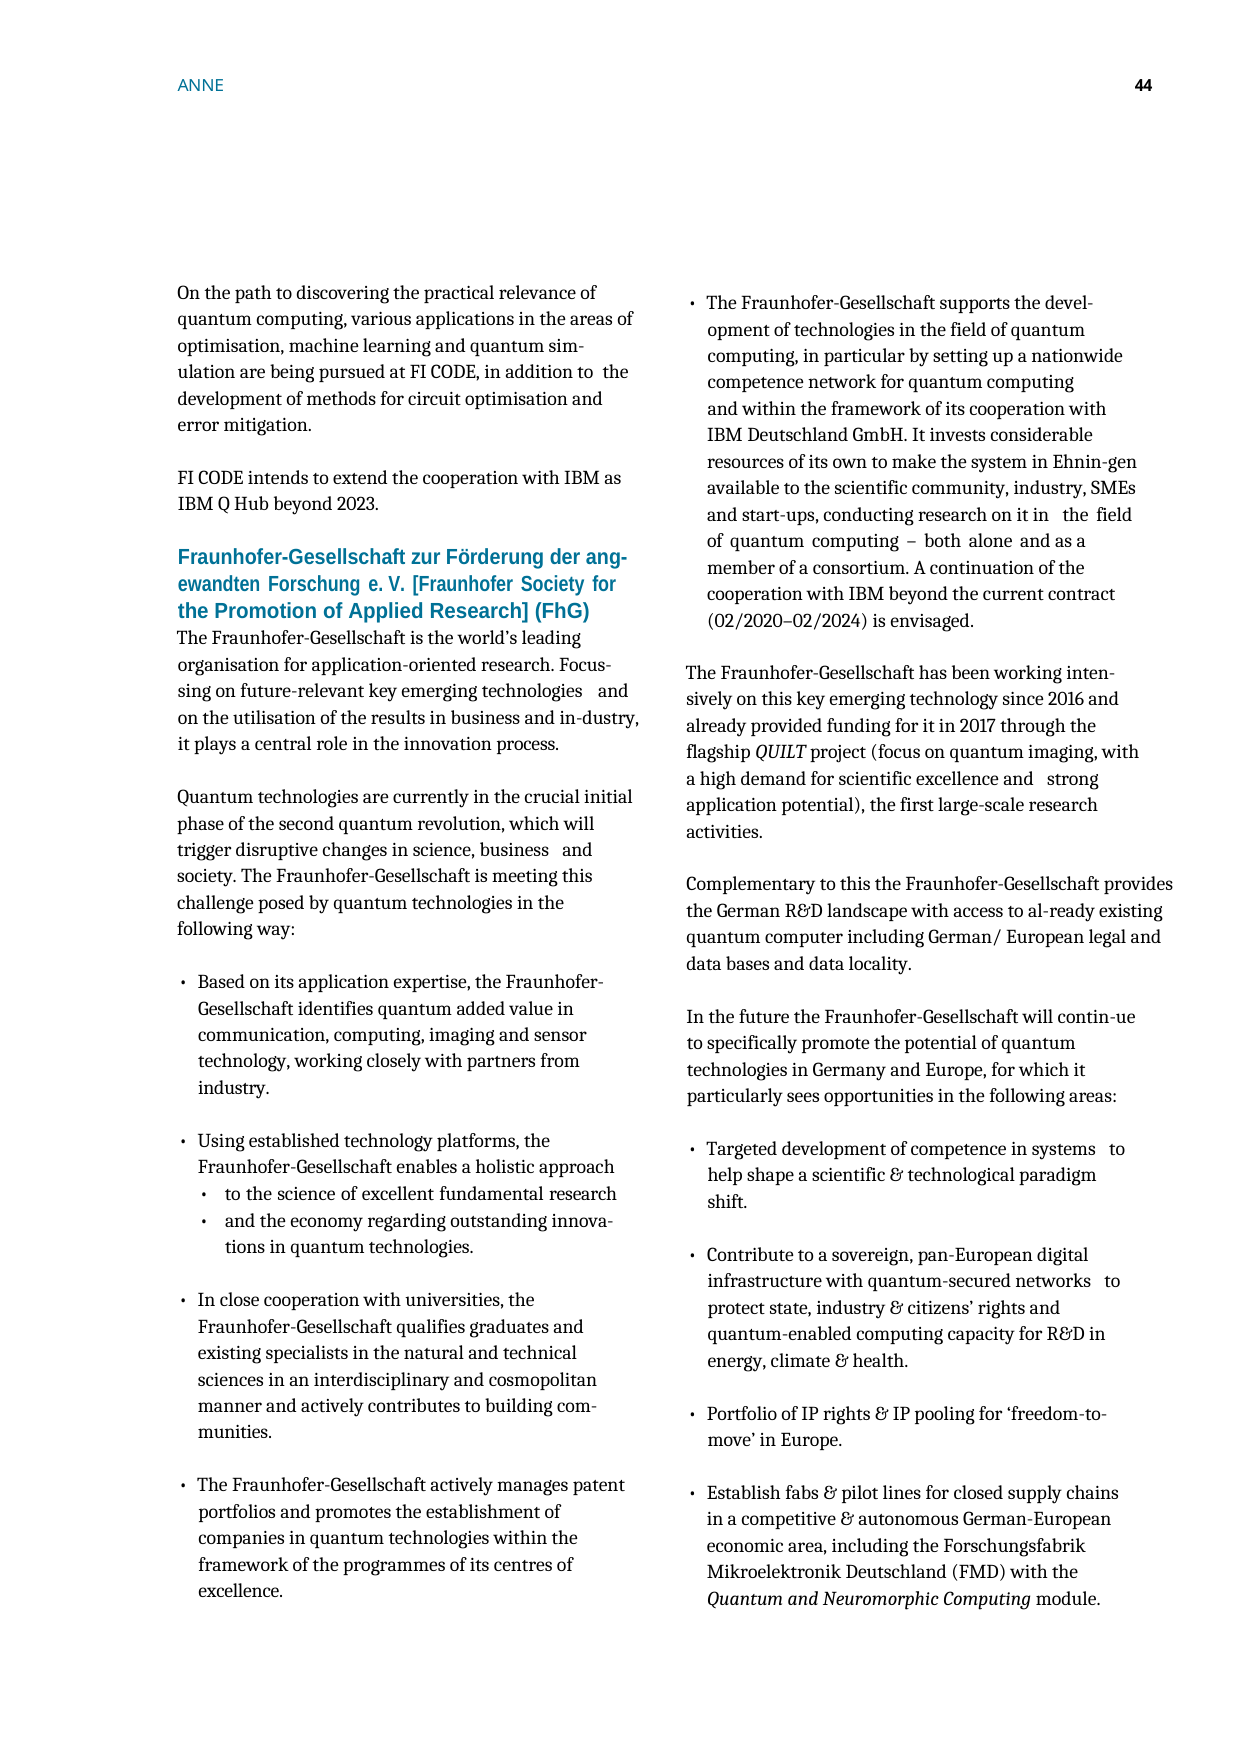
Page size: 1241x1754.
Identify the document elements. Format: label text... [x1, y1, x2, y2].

list Portfolio of IP rights & IP pooling for ‘freedom-to-move’ in Europe. [688, 1402, 1136, 1451]
list Using established technology platforms, the Fraunhofer-Gesellschaft enables a holistic approach [179, 1129, 640, 1179]
text FI CODE intends to extend the cooperation with IBM as IBM Q Hub beyond 2023. [177, 466, 634, 516]
text In the future the Fraunhofer-Gesellschaft will contin-ue to specifically promote the potential of quantum technologies in Germany and Europe, for which it particularly sees opportunities in the following areas: [686, 1005, 1147, 1107]
list Based on its application expertise, the Fraunhofer-Gesellschaft identifies quantum added value in communication, computing, imaging and sensor technology, working closely with partners from industry. [179, 971, 627, 1099]
text Complementary to this the Fraunhofer-Gesellschaft provides the German R&D landscape with access to al-ready existing quantum computer including German/ European legal and data bases and data locality. [686, 873, 1191, 975]
text The Fraunhofer-Gesellschaft has been working inten-sively on this key emerging technology since 2016 and already provided funding for it in 2017 through the flagship QUILT project (focus on quantum imaging, with a high demand for scientific excellence and strong application potential), the first large-scale research activities. [685, 661, 1150, 843]
list The Fraunhofer-Gesellschaft actively manages patent portfolios and promotes the establishment of companies in quantum technologies within the framework of the programmes of its centres of excellence. [179, 1474, 627, 1602]
list Establish fabs & pilot lines for closed supply chains in a competitive & autonomous German-European economic area, including the Forschungsfabrik Mikroelektronik Deutschland (FMD) with the Quantum and Neuromorphic Computing module. [688, 1482, 1140, 1610]
text and within the framework of its cooperation with IBM Deutschland GmbH. It invests considerable resources of its own to make the system in Ehnin-gen available to the scientific community, industry, SMEs and start-ups, conducting research on it in the field of quantum computing – both alone and as a member of a consortium. A continuation of the cooperation with IBM beyond the current contract (02/2020–02/2024) is envisaged. [707, 398, 1147, 632]
text On the path to discovering the practical relevance of quantum computing, various applications in the areas of optimisation, machine learning and quantum sim-ulation are being pursued at FI CODE, in addition to the development of methods for circuit optimisation and error mitigation. [177, 281, 635, 436]
list to the science of excellent fundamental research [199, 1182, 643, 1205]
list Contribute to a sovereign, pan-European digital infrastructure with quantum-secured networks to protect state, industry & citizens’ rights and quantum-enabled computing capacity for R&D in energy, climate & health. [688, 1243, 1132, 1372]
text Quantum technologies are currently in the crucial initial phase of the second quantum revolution, which will trigger disruptive changes in science, business and society. The Fraunhofer-Gesellschaft is meeting this challenge posed by quantum technologies in the following way: [177, 786, 635, 941]
list Targeted development of competence in systems to help shape a scientific & technological paradigm shift. [688, 1138, 1141, 1213]
subtitle Fraunhofer-Gesellschaft zur Förderung der ang-ewandten Forschung e. V. [Fraunhofer Society for the Promotion of Applied Research] (FhG) [178, 544, 635, 623]
list and the economy regarding outstanding innova-tions in quantum technologies. [199, 1209, 641, 1258]
text The Fraunhofer-Gesellschaft is the world’s leading organisation for application-oriented research. Focus-sing on future-relevant key emerging technologies and on the utilisation of the results in business and in-dustry, it plays a central role in the innovation process. [176, 627, 643, 756]
list The Fraunhofer-Gesellschaft supports the devel-opment of technologies in the field of quantum computing, in particular by setting up a nationwide competence network for quantum computing [688, 292, 1150, 394]
list In close cooperation with universities, the Fraunhofer-Gesellschaft qualifies graduates and existing specialists in the natural and technical sciences in an interdisciplinary and cosmopolitan manner and actively contributes to building com-munities. [179, 1289, 625, 1444]
